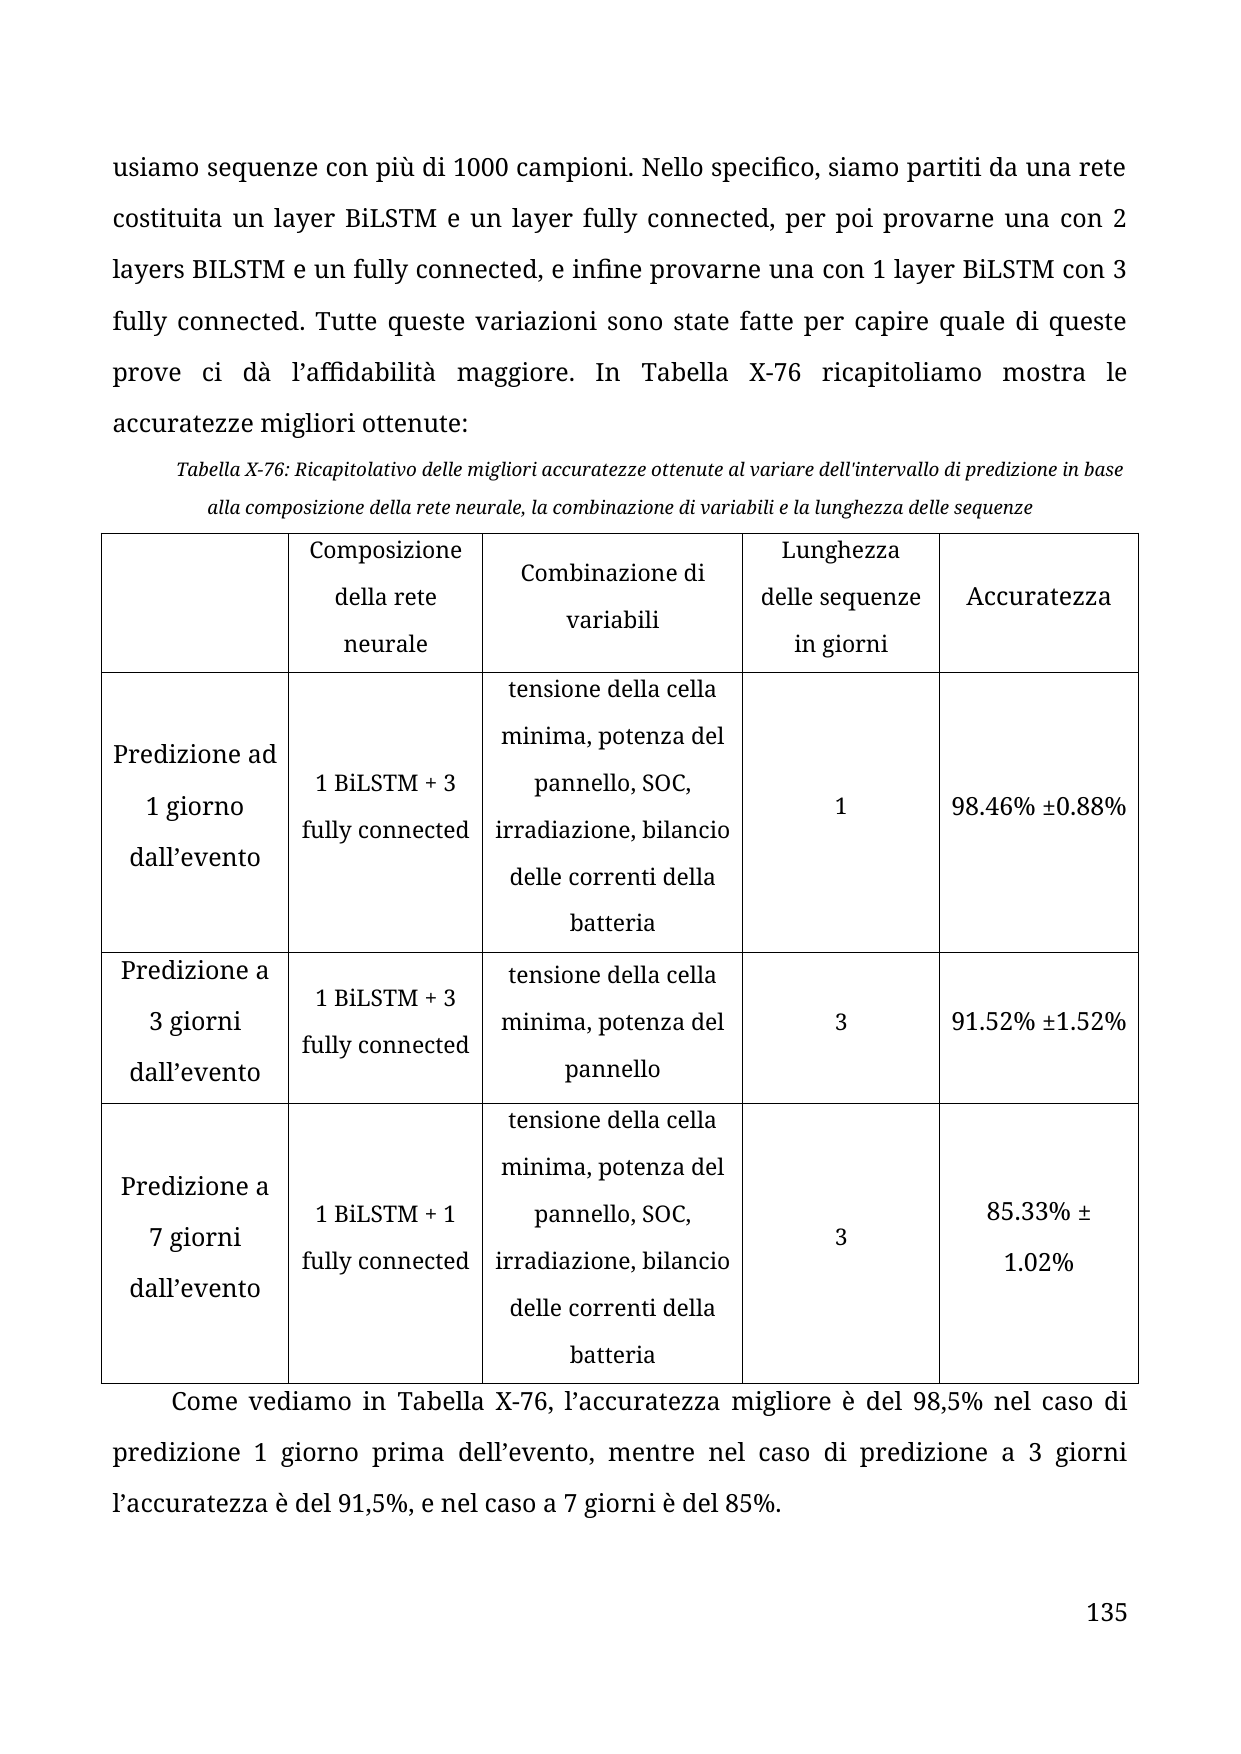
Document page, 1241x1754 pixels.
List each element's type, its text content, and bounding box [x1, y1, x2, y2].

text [112, 150, 1128, 439]
table_cell 3 [743, 953, 939, 1103]
table_cell Predizione a 7 giorni dall’evento [102, 1104, 288, 1383]
table_cell Predizione a 3 giorni dall’evento [102, 953, 288, 1103]
table_cell 91.52% ±1.52% [940, 953, 1138, 1103]
table_cell 1 BiLSTM + 3 fully connected [289, 673, 482, 952]
table_cell tensione della cella minima, potenza del pannello [483, 953, 742, 1103]
table_cell 85.33% ± 1.02% [940, 1104, 1138, 1383]
table_cell Predizione ad 1 giorno dall’evento [102, 673, 288, 952]
table_cell 1 BiLSTM + 1 fully connected [289, 1104, 482, 1383]
table_cell 3 [743, 1104, 939, 1383]
table_header [102, 534, 288, 672]
table_cell 98.46% ±0.88% [940, 673, 1138, 952]
table_header Lunghezza delle sequenze in giorni [743, 534, 939, 672]
table_cell tensione della cella minima, potenza del pannello, SOC, irradiazione, bilancio delle correnti della batteria [483, 1104, 742, 1383]
table_cell 1 BiLSTM + 3 fully connected [289, 953, 482, 1103]
table_cell tensione della cella minima, potenza del pannello, SOC, irradiazione, bilancio delle correnti della batteria [483, 673, 742, 952]
table_header Combinazione di variabili [483, 534, 742, 672]
table_header Composizione della rete neurale [289, 534, 482, 672]
table_cell 1 [743, 673, 939, 952]
table_header Accuratezza [940, 534, 1138, 672]
